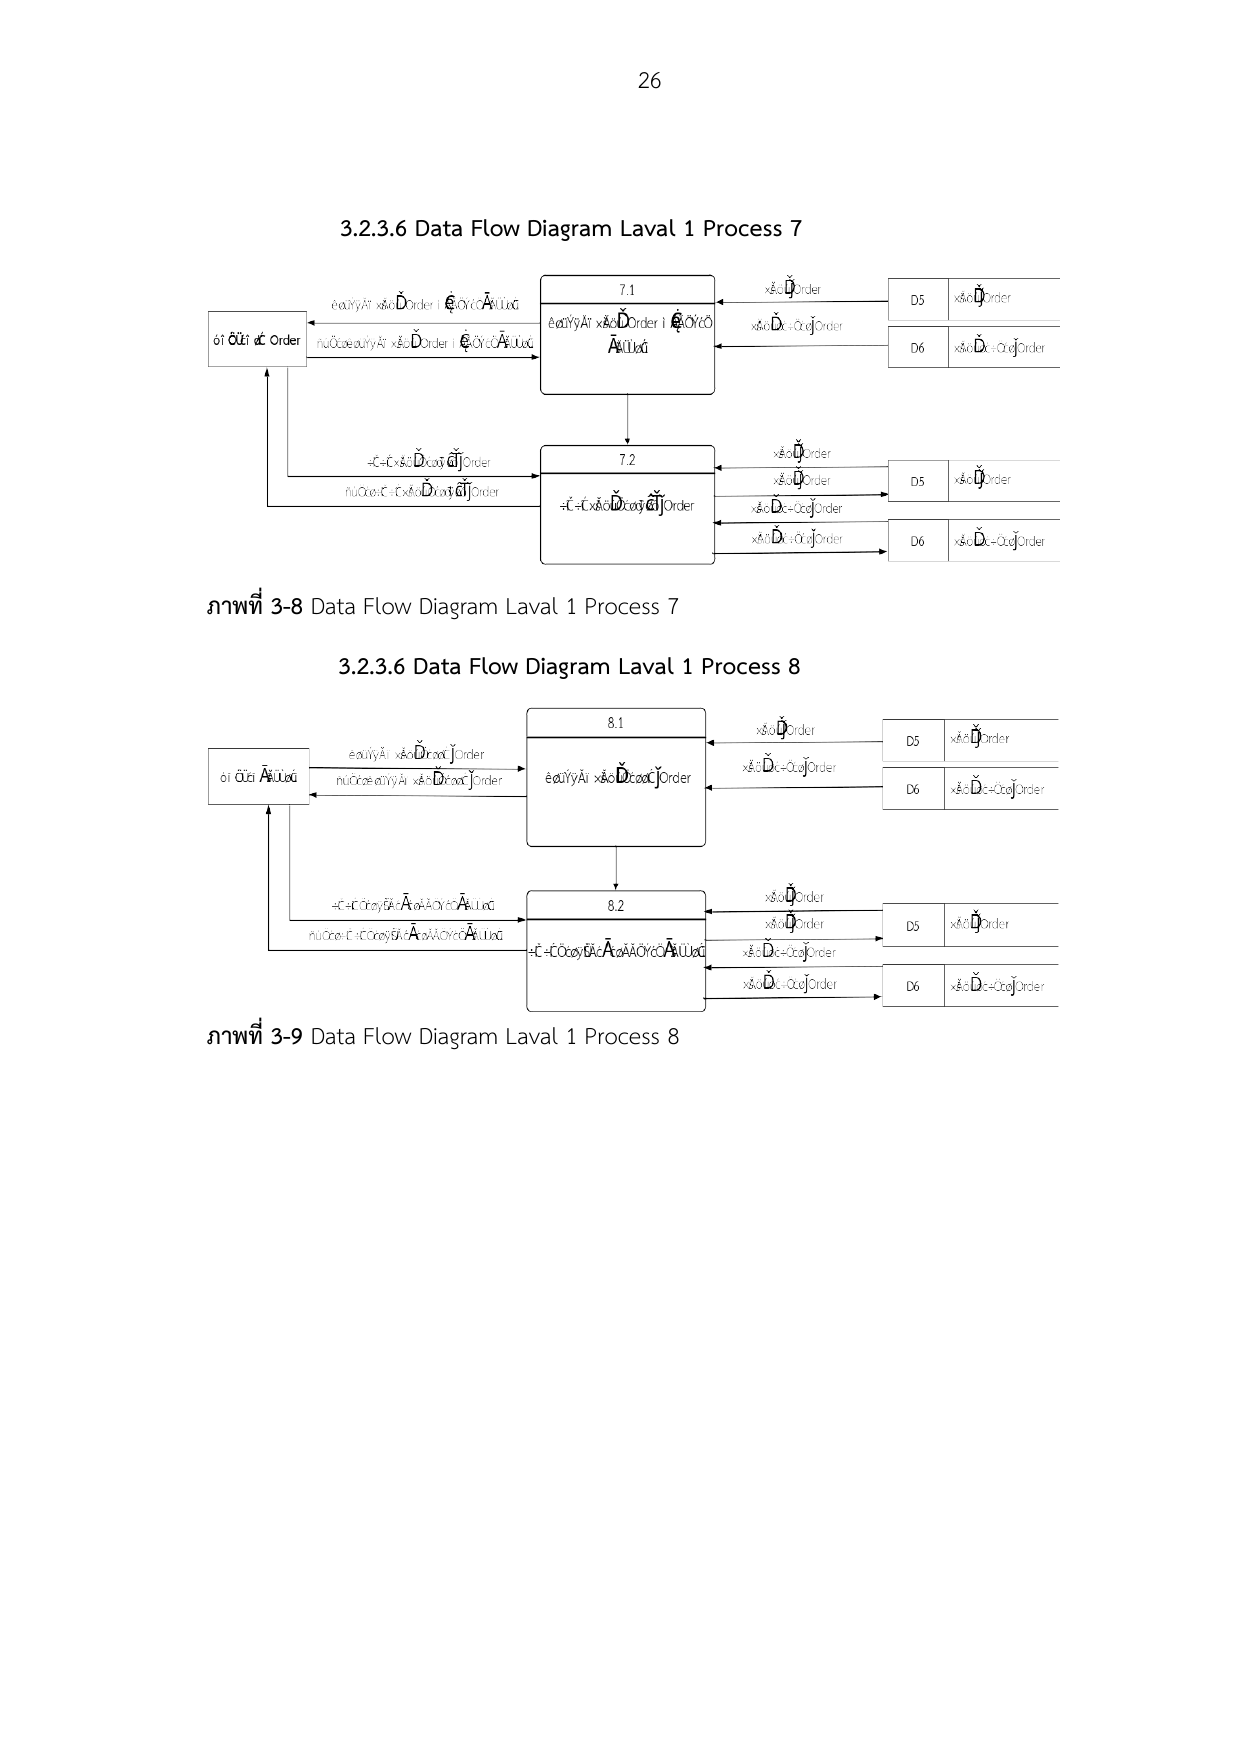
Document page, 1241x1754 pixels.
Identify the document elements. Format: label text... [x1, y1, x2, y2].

text 3.2.3.6 Data Flow Diagram Laval 1 Process 8 [207, 645, 1092, 683]
text ภาพที่ 3-9 Data Flow Diagram Laval 1 Process 8 [207, 1015, 1092, 1053]
text ภาพที่ 3-8 Data Flow Diagram Laval 1 Process 7 [207, 585, 1092, 623]
text 3.2.3.6 Data Flow Diagram Laval 1 Process 7 [207, 207, 1092, 244]
